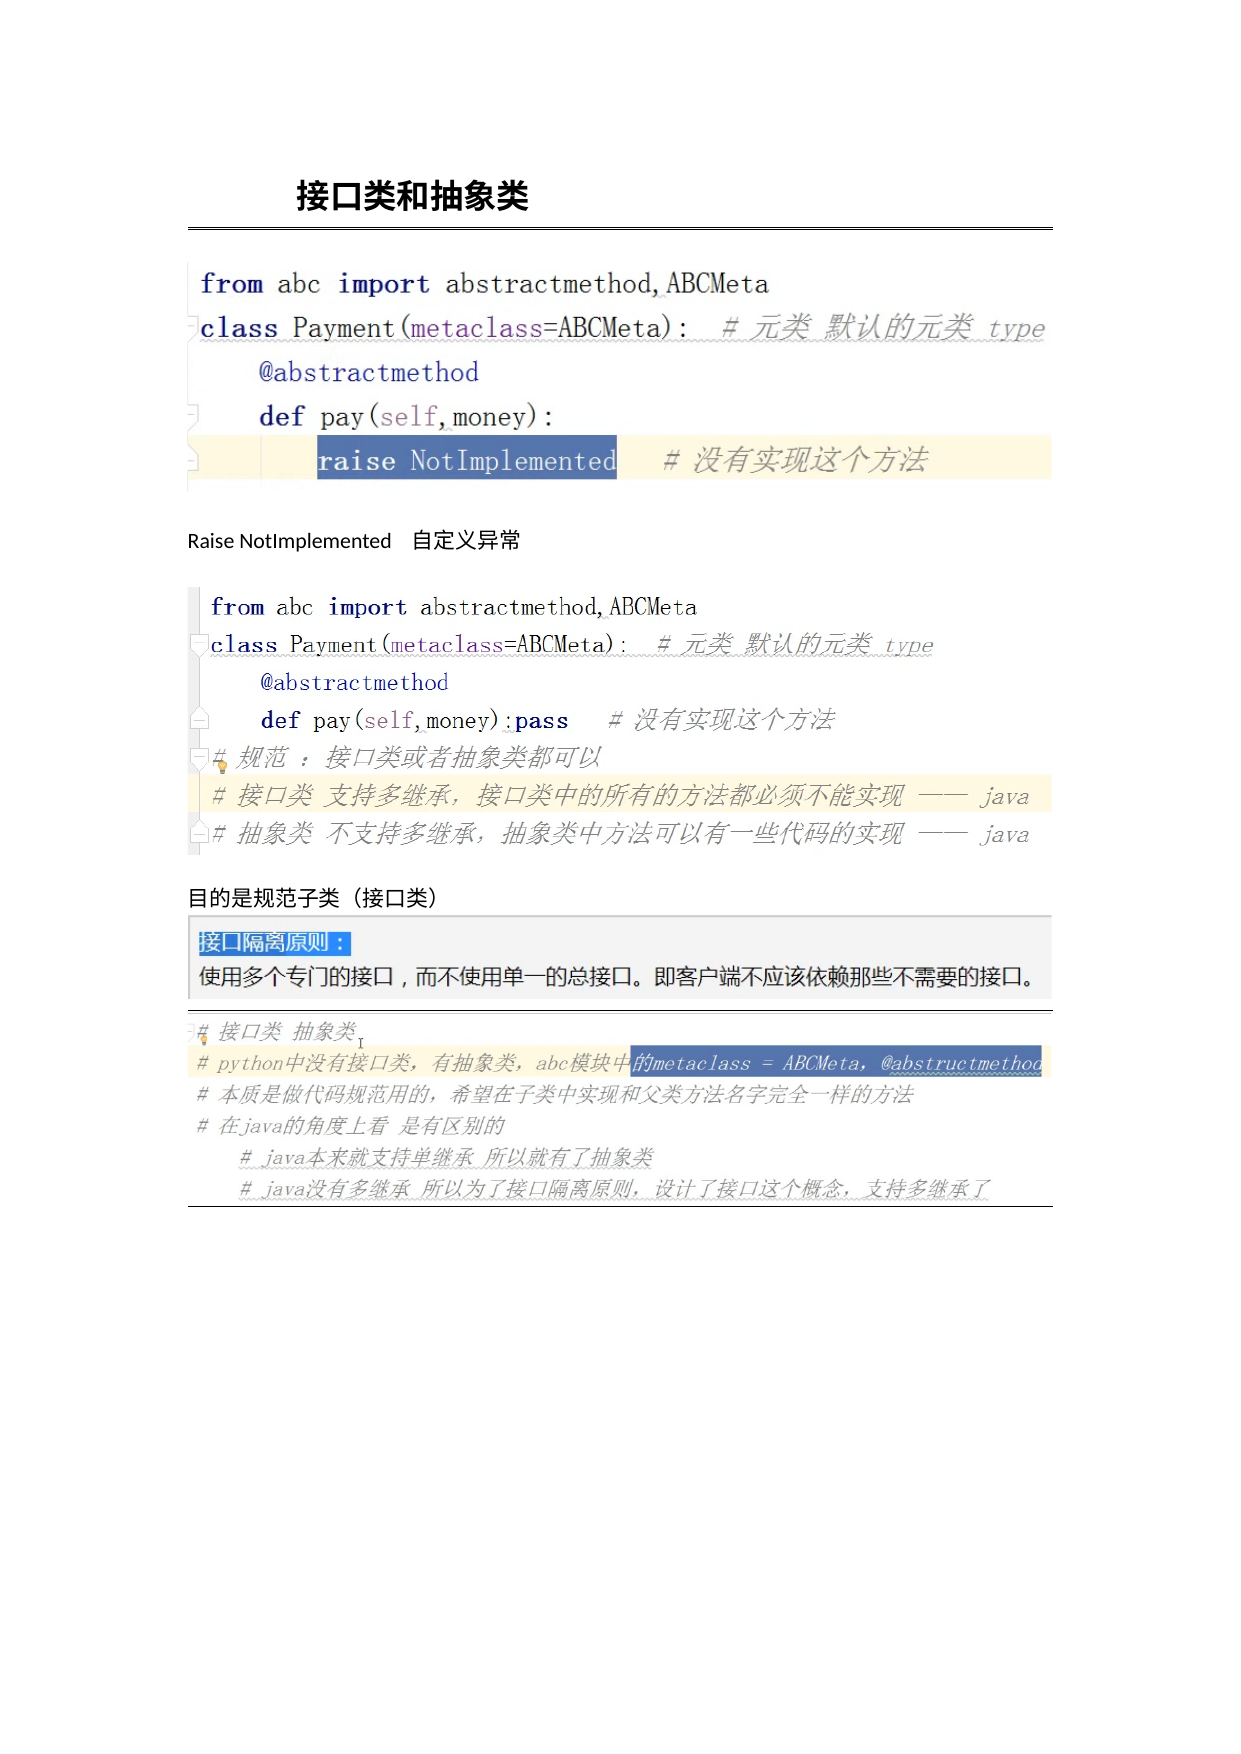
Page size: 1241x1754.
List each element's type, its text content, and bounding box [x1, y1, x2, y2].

picture [187, 1011, 1052, 1202]
picture [187, 262, 1052, 492]
text 接口类和抽象类 [187, 162, 1053, 230]
text Raise NotImplemented 自定义异常 [187, 523, 1053, 555]
text 目的是规范子类（接口类） [187, 880, 1053, 913]
picture [187, 912, 1052, 999]
picture [187, 587, 1052, 855]
